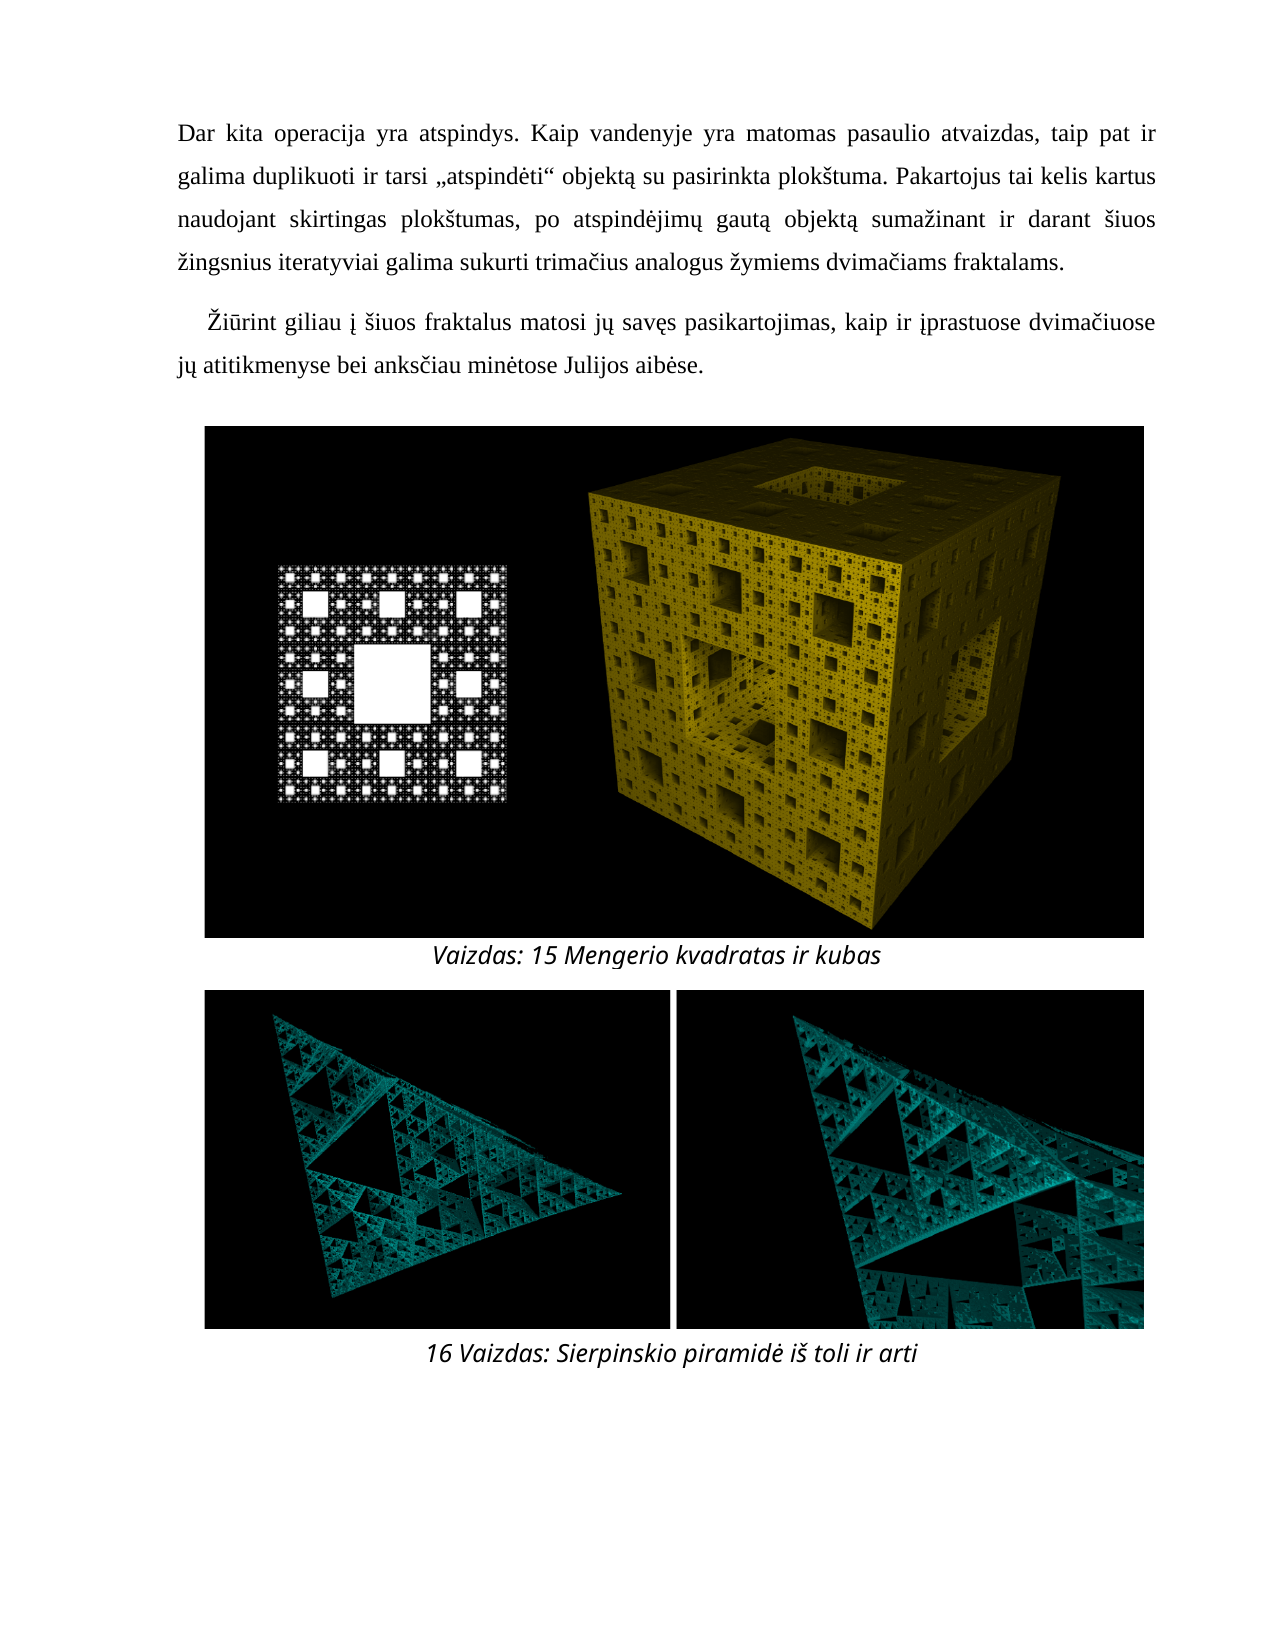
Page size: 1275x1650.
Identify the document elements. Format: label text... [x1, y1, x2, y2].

text Dar kita operacija yra atspindys. Kaip vandenyje yra matomas pasaulio atvaizdas, taip pat ir galima duplikuoti ir tarsi „atspindėti“ objektą su pasirinkta plokštuma. Pakartojus tai kelis kartus naudojant skirtingas plokštumas, po atspindėjimų gautą objektą sumažinant ir darant šiuos žingsnius iteratyviai galima sukurti trimačius analogus žymiems dvimačiams fraktalams. [177, 118, 1157, 276]
picture [204, 990, 1144, 1329]
picture [204, 426, 1144, 938]
text Žiūrint giliau į šiuos fraktalus matosi jų savęs pasikartojimas, kaip ir įprastuose dvimačiuose jų atitikmenyse bei anksčiau minėtose Julijos aibėse. [177, 307, 1157, 379]
